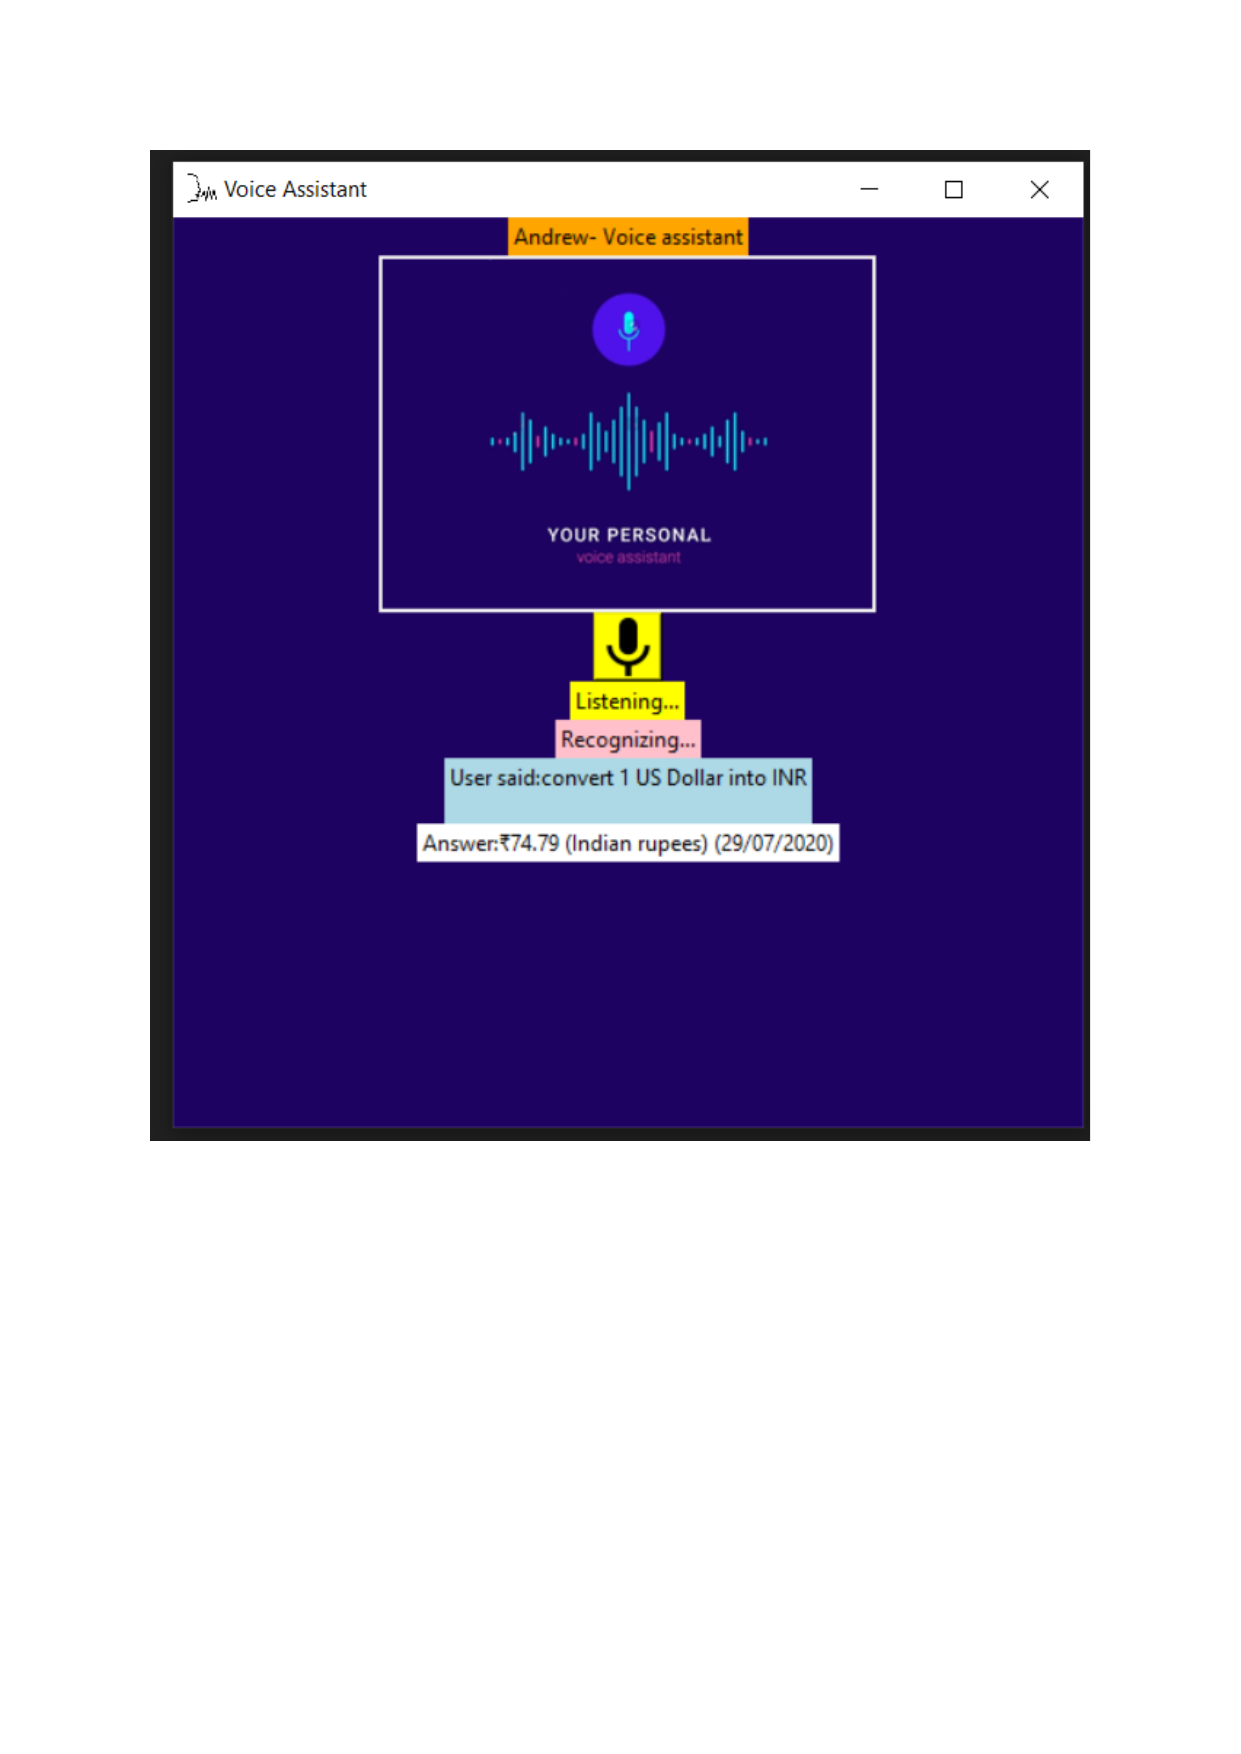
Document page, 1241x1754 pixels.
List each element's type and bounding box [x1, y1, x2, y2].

picture [150, 150, 1091, 1141]
